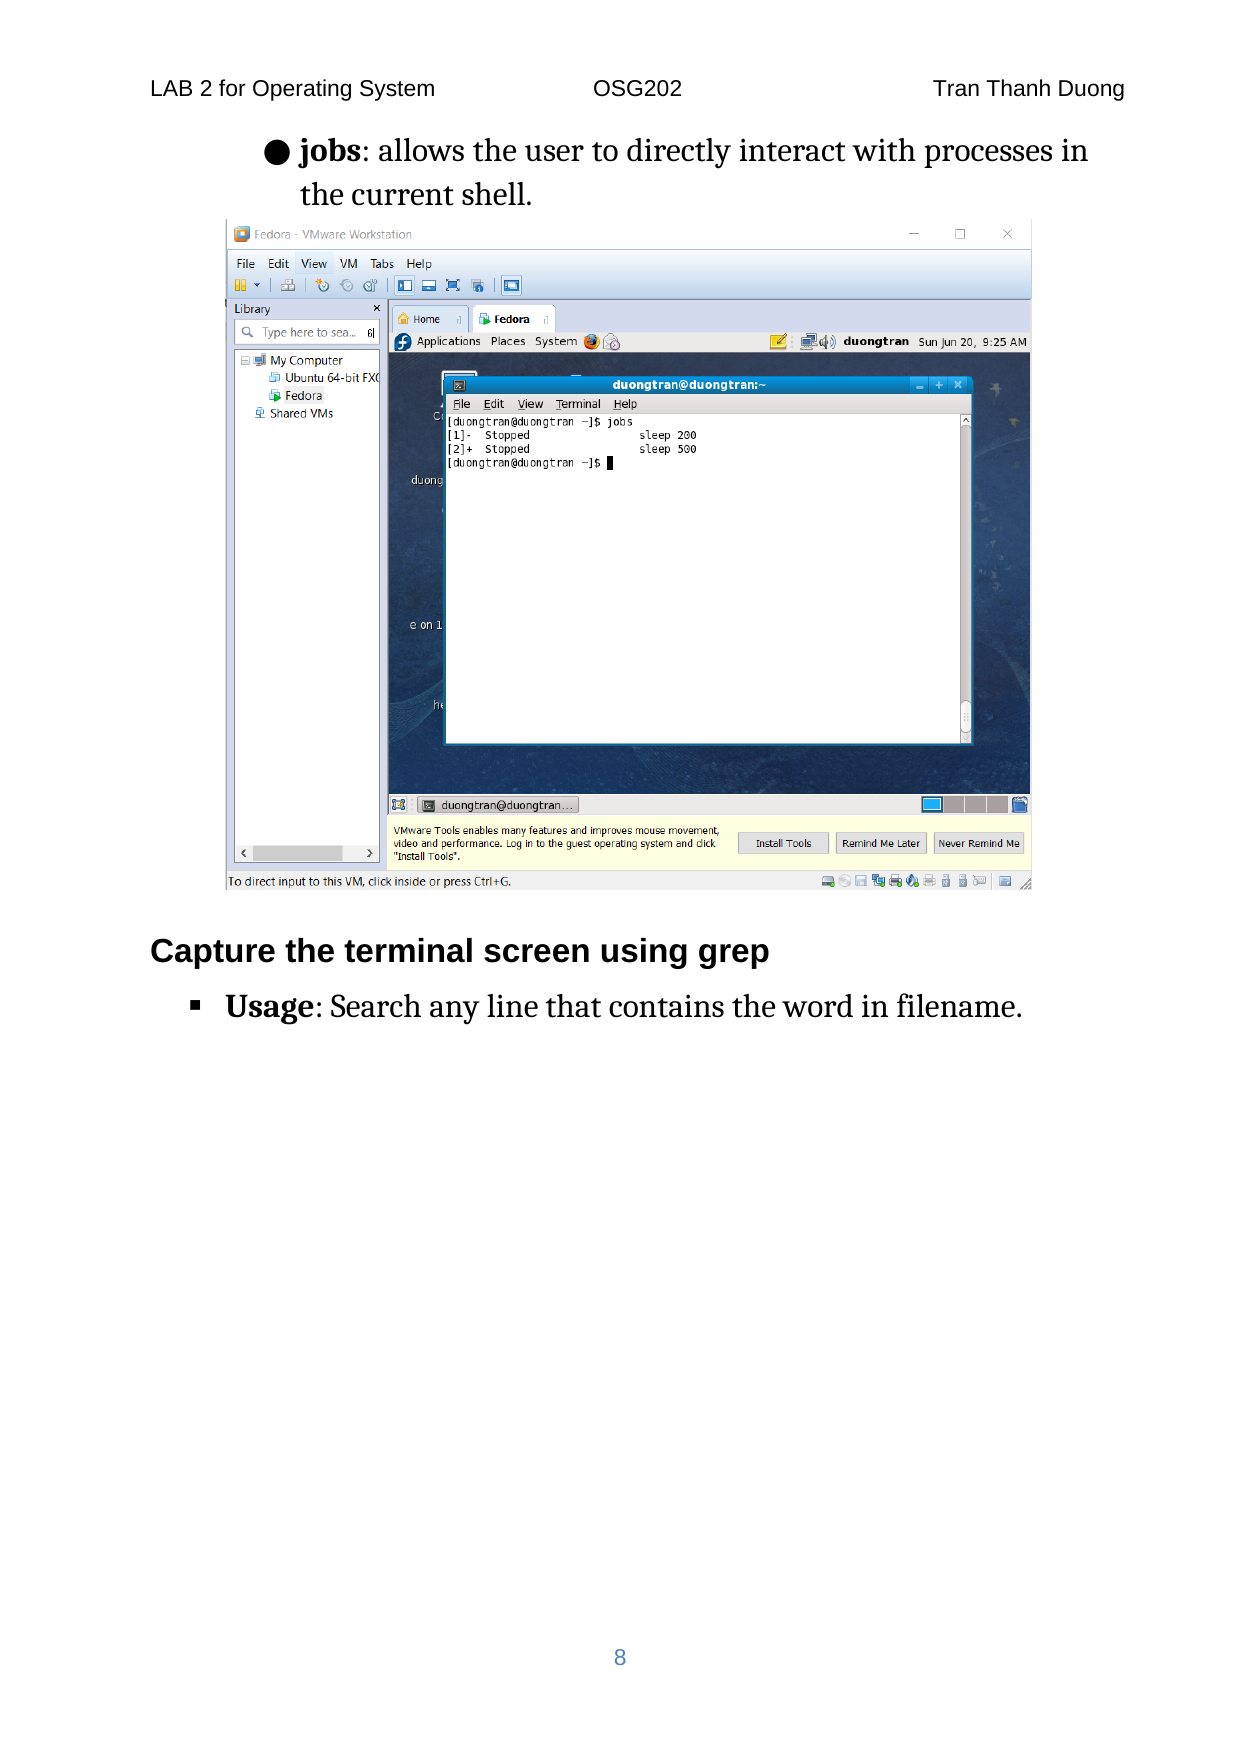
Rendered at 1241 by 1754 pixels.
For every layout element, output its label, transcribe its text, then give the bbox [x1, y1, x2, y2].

list jobs: allows the user to directly interact with processes in the current shell. [262, 131, 1090, 213]
subtitle Capture the terminal screen using grep [150, 931, 1090, 969]
picture [225, 219, 1032, 890]
list Usage: Search any line that contains the word in filename. [187, 987, 1090, 1026]
